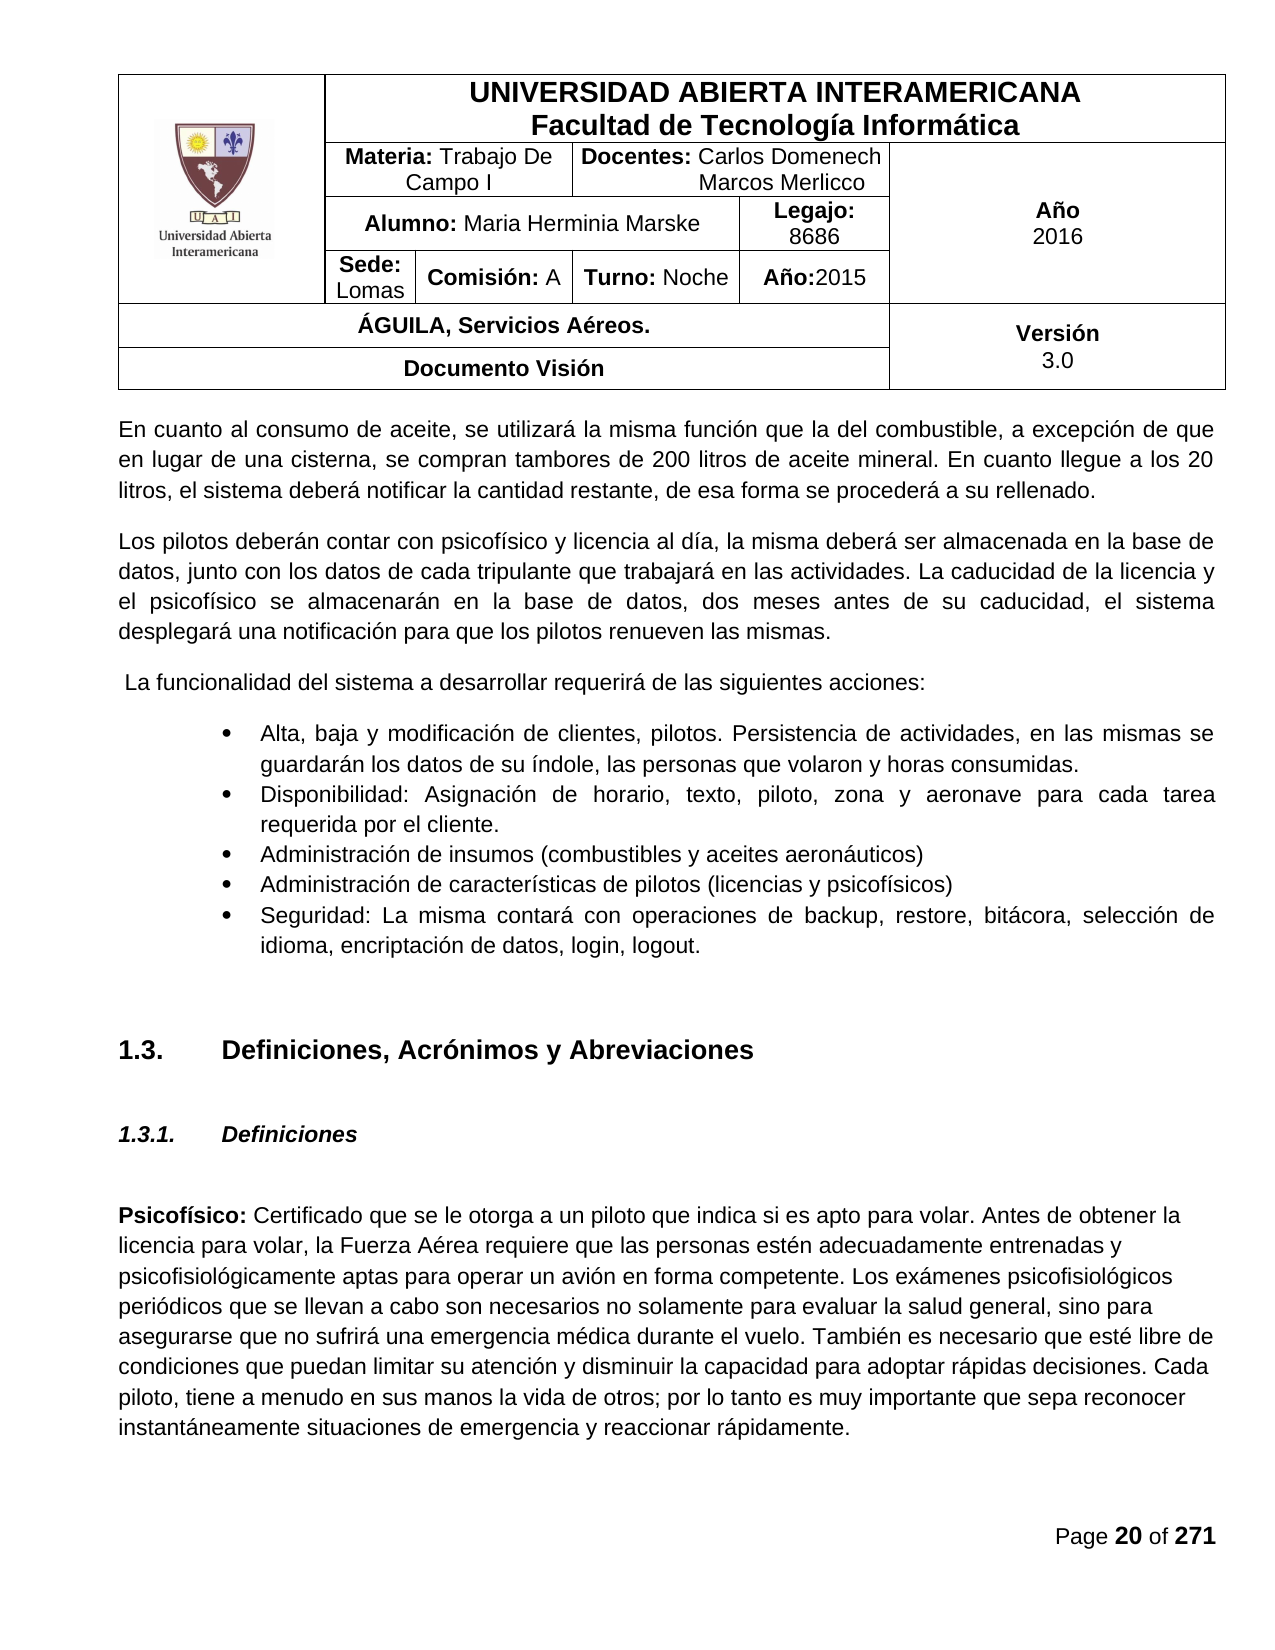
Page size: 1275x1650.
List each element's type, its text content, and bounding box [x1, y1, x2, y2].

list Administración de insumos (combustibles y aceites aeronáuticos) [223, 841, 1216, 868]
text Psicofísico: Certificado que se le otorga a un piloto que indica si es apto para volar. Antes de obtener la licencia para volar, la Fuerza Aérea requiere que las personas estén adecuadamente entrenadas y psicofisiológicamente aptas para operar un avión en forma competente. Los exámenes psicofisiológicos periódicos que se llevan a cabo son necesarios no solamente para evaluar la salud general, sino para asegurarse que no sufrirá una emergencia médica durante el vuelo. También es necesario que esté libre de condiciones que puedan limitar su atención y disminuir la capacidad para adoptar rápidas decisiones. Cada piloto, tiene a menudo en sus manos la vida de otros; por lo tanto es muy importante que sepa reconocer instantáneamente situaciones de emergencia y reaccionar rápidamente. [118, 1202, 1216, 1440]
list Administración de características de pilotos (licencias y psicofísicos) [223, 871, 1216, 898]
subtitle 1.3. Definiciones, Acrónimos y Abreviaciones [118, 1034, 1216, 1065]
list Disponibilidad: Asignación de horario, texto, piloto, zona y aeronave para cada tarea requerida por el cliente. [223, 781, 1216, 837]
subtitle 1.3.1. Definiciones [118, 1121, 1216, 1147]
list Alta, baja y modificación de clientes, pilotos. Persistencia de actividades, en las mismas se guardarán los datos de su índole, las personas que volaron y horas consumidas. [223, 720, 1216, 777]
picture [154, 119, 275, 259]
text En cuanto al consumo de aceite, se utilizará la misma función que la del combustible, a excepción de que en lugar de una cisterna, se compran tambores de 200 litros de aceite mineral. En cuanto llegue a los 20 litros, el sistema deberá notificar la cantidad restante, de esa forma se procederá a su rellenado. [118, 416, 1216, 503]
text La funcionalidad del sistema a desarrollar requerirá de las siguientes acciones: [118, 669, 1216, 696]
list Seguridad: La misma contará con operaciones de backup, restore, bitácora, selección de idioma, encriptación de datos, login, logout. [223, 902, 1216, 958]
text Los pilotos deberán contar con psicofísico y licencia al día, la misma deberá ser almacenada en la base de datos, junto con los datos de cada tripulante que trabajará en las actividades. La caducidad de la licencia y el psicofísico se almacenarán en la base de datos, dos meses antes de su caducidad, el sistema desplegará una notificación para que los pilotos renueven las mismas. [118, 528, 1216, 645]
